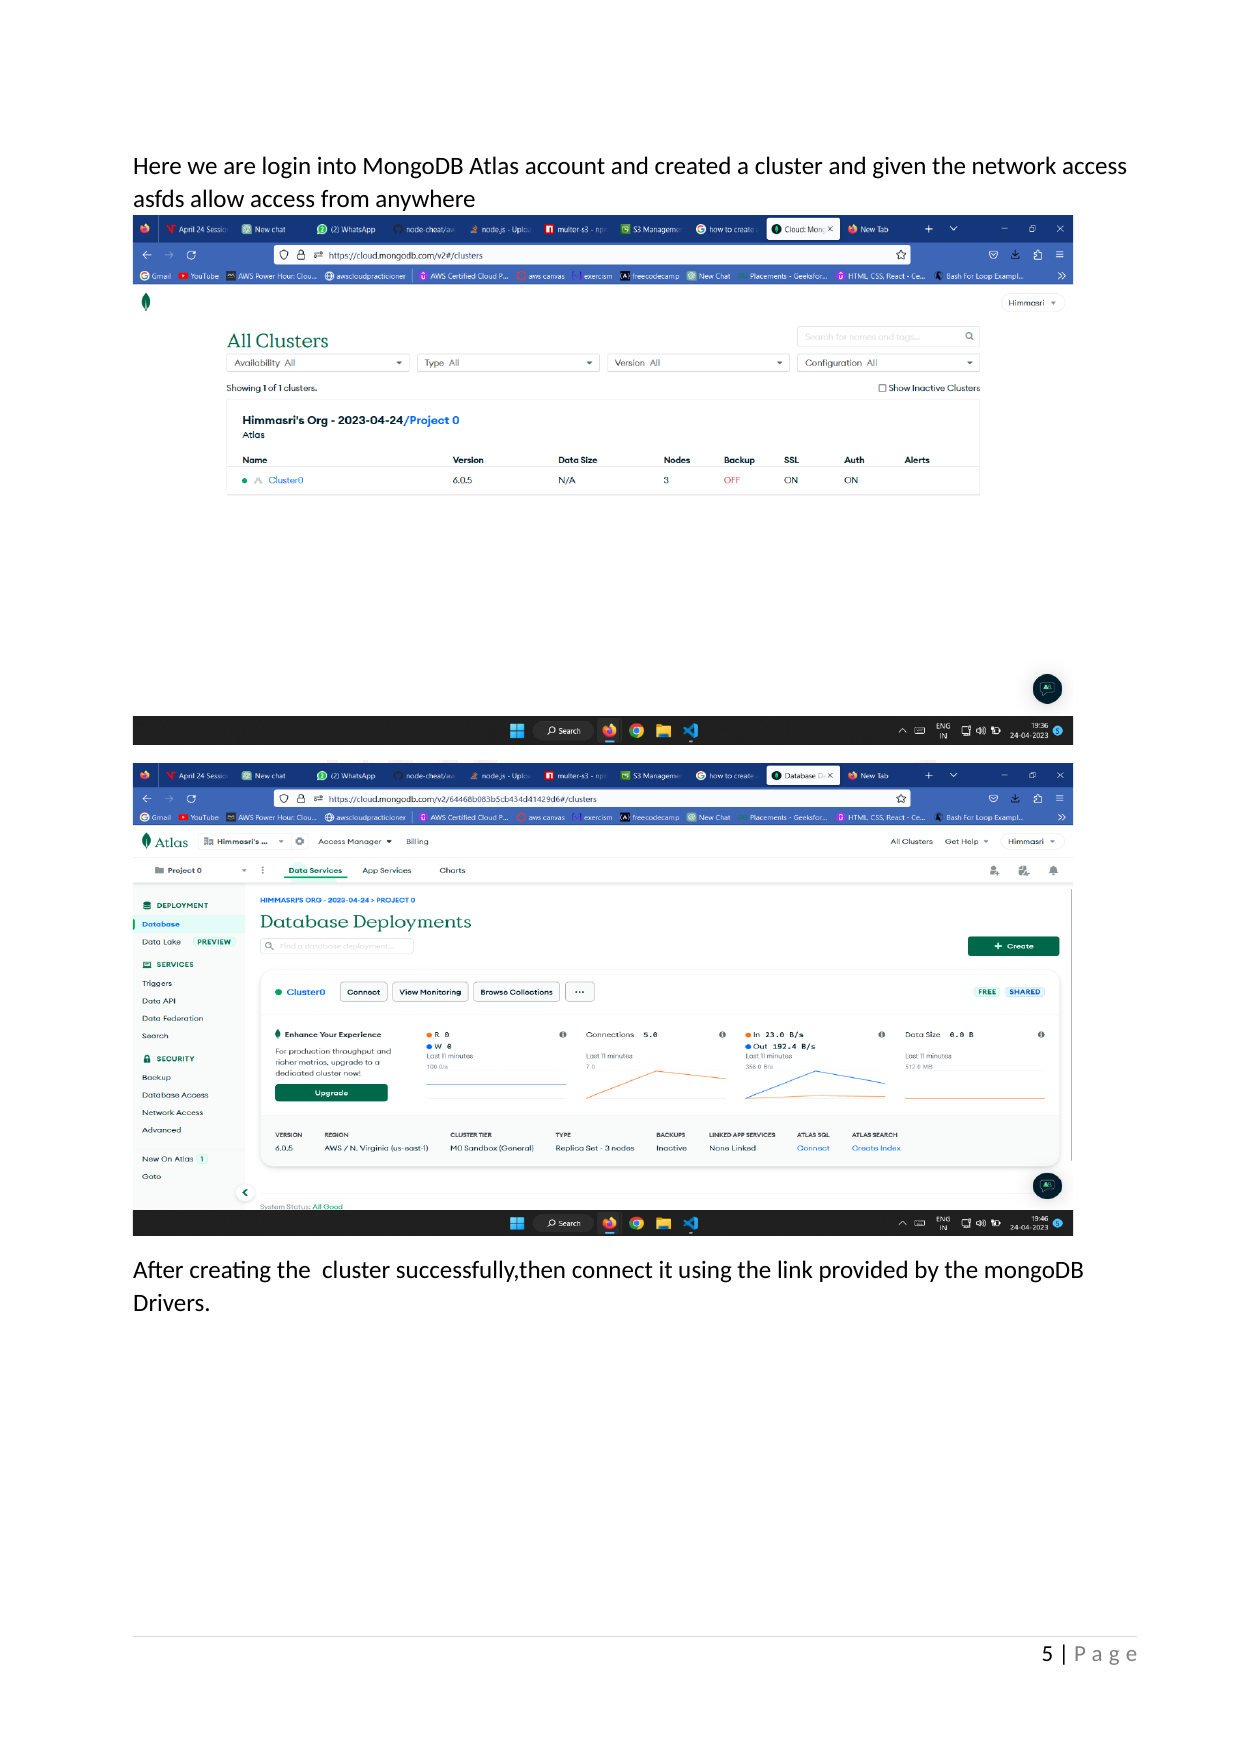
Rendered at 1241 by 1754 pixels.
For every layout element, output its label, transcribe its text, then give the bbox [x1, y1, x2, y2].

picture [132, 215, 1074, 745]
picture [132, 763, 1074, 1236]
text After creating the cluster successfully,then connect it using the link provided by the mongoDB Drivers. [133, 1254, 1137, 1318]
